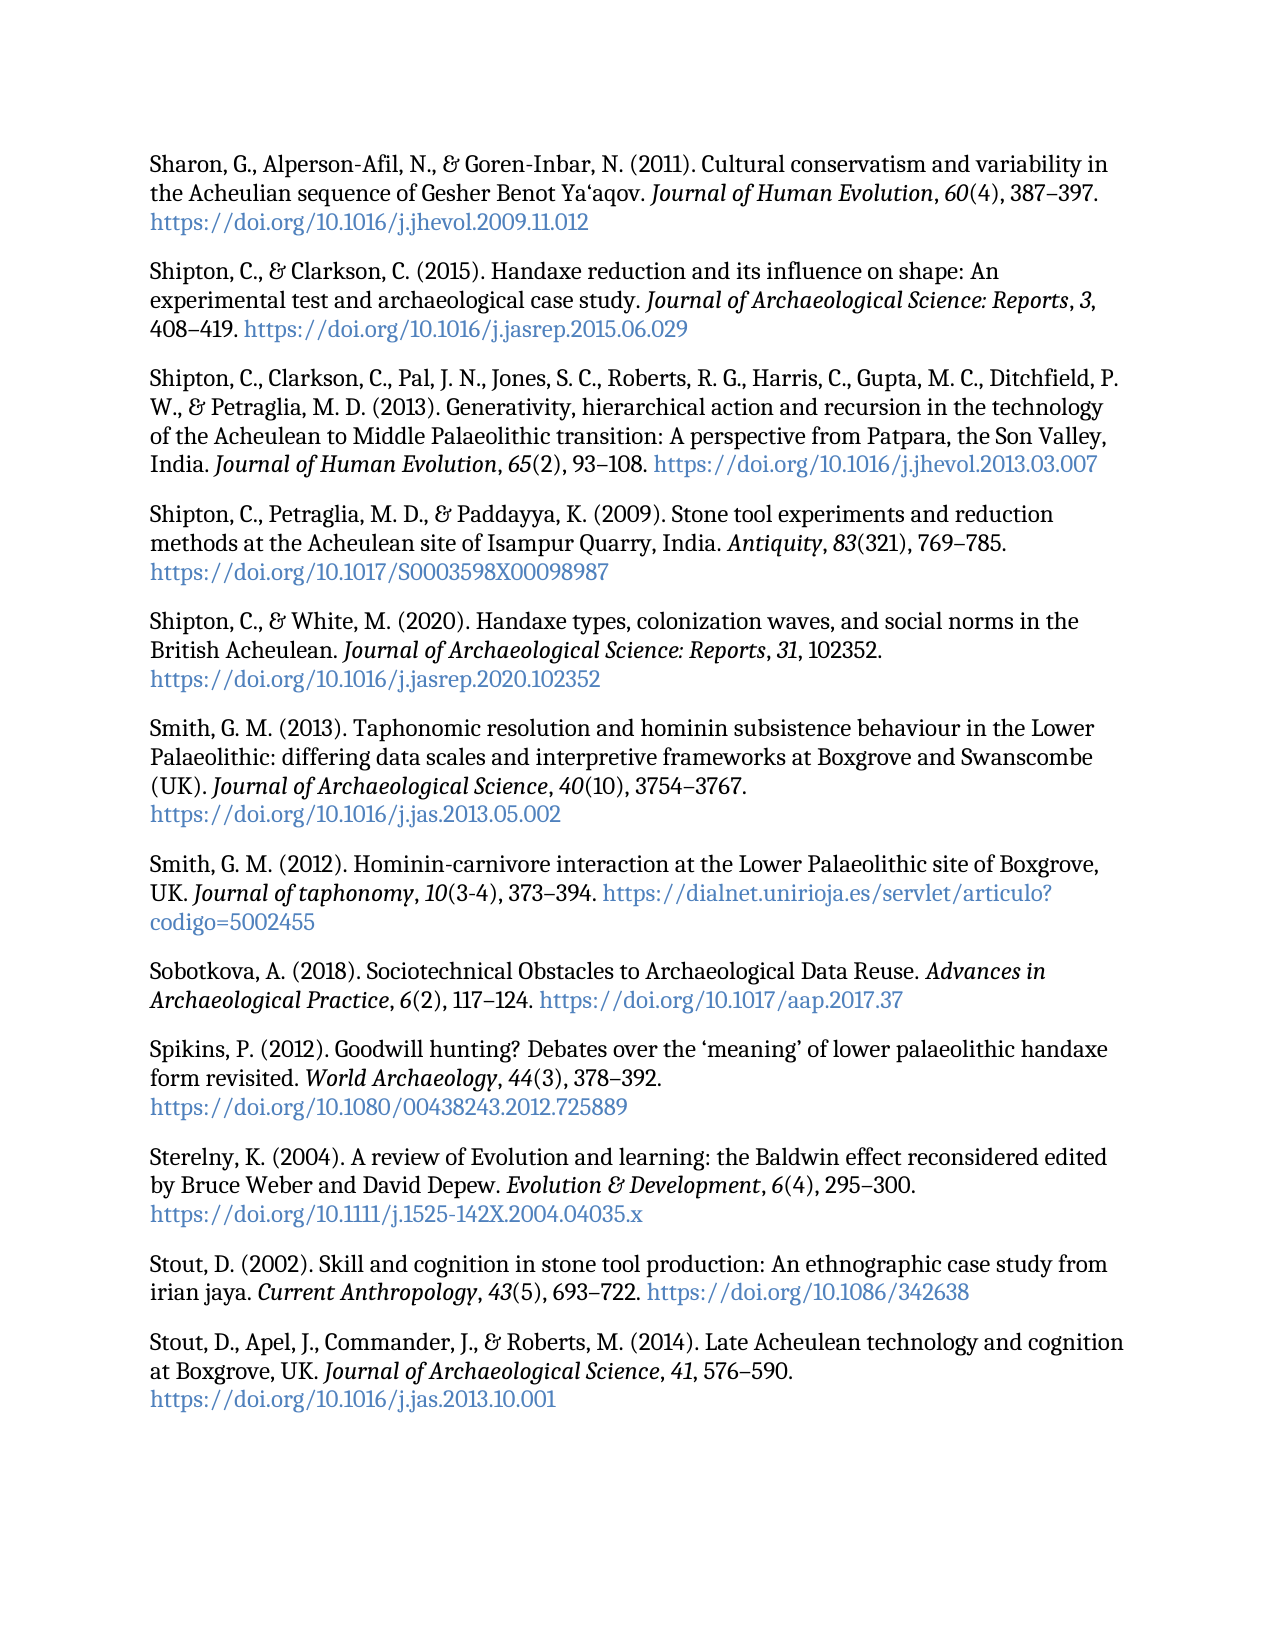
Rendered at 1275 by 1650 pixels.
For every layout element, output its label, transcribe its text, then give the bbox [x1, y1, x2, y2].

text Shipton, C., Clarkson, C., Pal, J. N., Jones, S. C., Roberts, R. G., Harris, C., Gupta, M. C., Ditchfield, P. W., & Petraglia, M. D. (2013). Generativity, hierarchical action and recursion in the technology of the Acheulean to Middle Palaeolithic transition: A perspective from Patpara, the Son Valley, India. Journal of Human Evolution, 65(2), 93–108. https://doi.org/10.1016/j.jhevol.2013.03.007 [150, 364, 1125, 479]
text Stout, D. (2002). Skill and cognition in stone tool production: An ethnographic case study from irian jaya. Current Anthropology, 43(5), 693–722. https://doi.org/10.1086/342638 [150, 1249, 1125, 1307]
text Shipton, C., & White, M. (2020). Handaxe types, colonization waves, and social norms in the British Acheulean. Journal of Archaeological Science: Reports, 31, 102352. https://doi.org/10.1016/j.jasrep.2020.102352 [150, 607, 1125, 693]
text Smith, G. M. (2012). Hominin-carnivore interaction at the Lower Palaeolithic site of Boxgrove, UK. Journal of taphonomy, 10(3-4), 373–394. https://dialnet.unirioja.es/servlet/articulo?codigo=5002455 [150, 850, 1125, 936]
text Spikins, P. (2012). Goodwill hunting? Debates over the ‘meaning’ of lower palaeolithic handaxe form revisited. World Archaeology, 44(3), 378–392. https://doi.org/10.1080/00438243.2012.725889 [150, 1035, 1125, 1122]
text Stout, D., Apel, J., Commander, J., & Roberts, M. (2014). Late Acheulean technology and cognition at Boxgrove, UK. Journal of Archaeological Science, 41, 576–590. https://doi.org/10.1016/j.jas.2013.10.001 [150, 1328, 1125, 1414]
text Sterelny, K. (2004). A review of Evolution and learning: the Baldwin effect reconsidered edited by Bruce Weber and David Depew. Evolution & Development, 6(4), 295–300. https://doi.org/10.1111/j.1525-142X.2004.04035.x [150, 1142, 1125, 1229]
text Shipton, C., Petraglia, M. D., & Paddayya, K. (2009). Stone tool experiments and reduction methods at the Acheulean site of Isampur Quarry, India. Antiquity, 83(321), 769–785. https://doi.org/10.1017/S0003598X00098987 [150, 500, 1125, 586]
text Shipton, C., & Clarkson, C. (2015). Handaxe reduction and its influence on shape: An experimental test and archaeological case study. Journal of Archaeological Science: Reports, 3, 408–419. https://doi.org/10.1016/j.jasrep.2015.06.029 [150, 257, 1125, 343]
text Sharon, G., Alperson-Afil, N., & Goren-Inbar, N. (2011). Cultural conservatism and variability in the Acheulian sequence of Gesher Benot Ya‘aqov. Journal of Human Evolution, 60(4), 387–397. https://doi.org/10.1016/j.jhevol.2009.11.012 [150, 150, 1125, 236]
text Sobotkova, A. (2018). Sociotechnical Obstacles to Archaeological Data Reuse. Advances in Archaeological Practice, 6(2), 117–124. https://doi.org/10.1017/aap.2017.37 [150, 957, 1125, 1014]
text Smith, G. M. (2013). Taphonomic resolution and hominin subsistence behaviour in the Lower Palaeolithic: differing data scales and interpretive frameworks at Boxgrove and Swanscombe (UK). Journal of Archaeological Science, 40(10), 3754–3767. https://doi.org/10.1016/j.jas.2013.05.002 [150, 714, 1125, 829]
